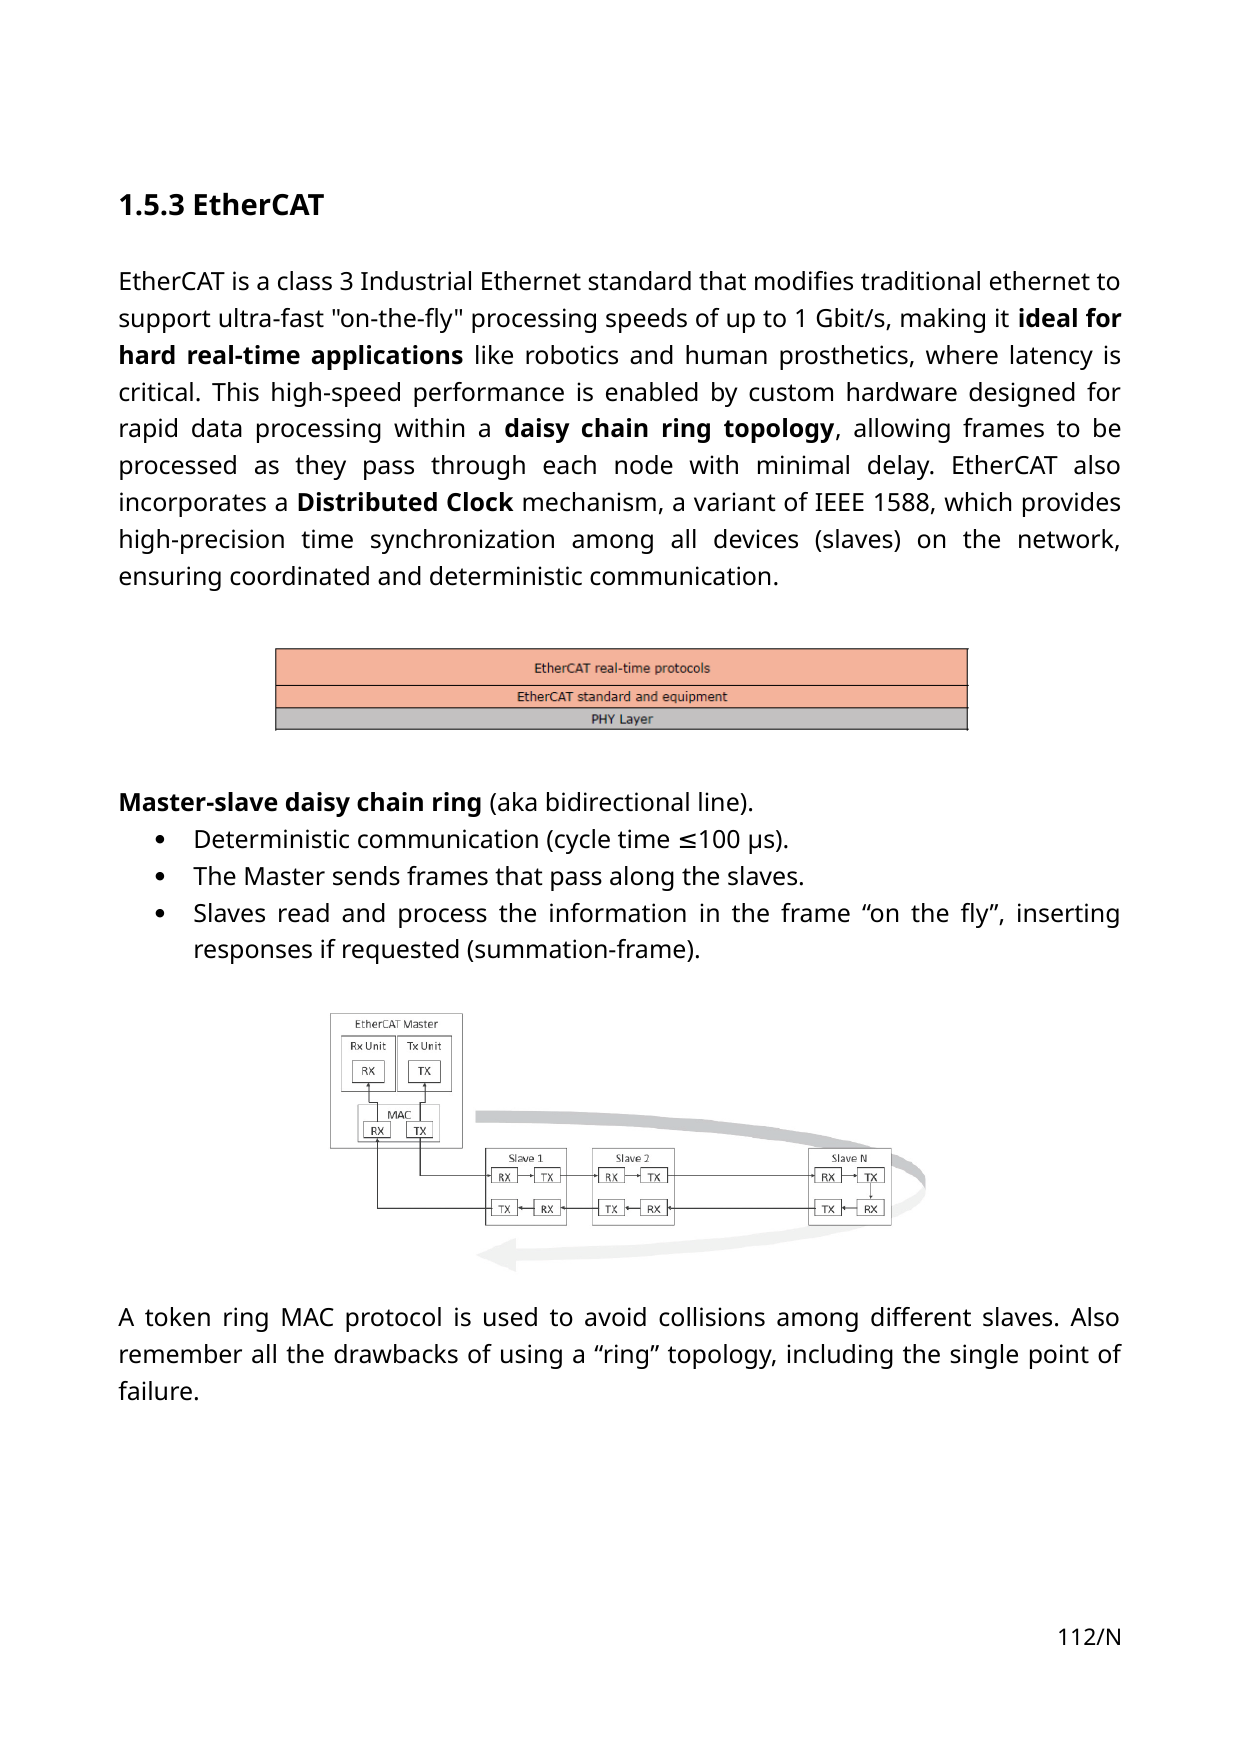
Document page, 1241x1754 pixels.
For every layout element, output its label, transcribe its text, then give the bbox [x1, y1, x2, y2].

text A token ring MAC protocol is used to avoid collisions among different slaves. Also remember all the drawbacks of using a “ring” topology, including the single point of failure. [118, 1300, 1122, 1407]
picture [255, 631, 985, 746]
text Master-slave daisy chain ring (aka bidirectional line). [118, 785, 1122, 819]
list The Master sends frames that pass along the slaves. [156, 858, 1122, 893]
text EtherCAT is a class 3 Industrial Ethernet standard that modifies traditional ethernet to support ultra-fast "on-the-fly" processing speeds of up to 1 Gbit/s, making it ideal for hard real-time applications like robotics and human prosthetics, where latency is critical. This high-speed performance is enabled by custom hardware designed for rapid data processing within a daisy chain ring topology, allowing frames to be processed as they pass through each node with minimal delay. EtherCAT also incorporates a Distributed Clock mechanism, a variant of IEEE 1588, which provides high-precision time synchronization among all devices (slaves) on the network, ensuring coordinated and deterministic communication. [118, 264, 1122, 592]
list Deterministic communication (cycle time ≤100 μs). [156, 822, 1122, 856]
picture [307, 992, 933, 1281]
subtitle 1.5.3 EtherCAT [118, 184, 1122, 224]
list Slaves read and process the information in the frame “on the fly”, inserting responses if requested (summation-frame). [156, 895, 1122, 966]
